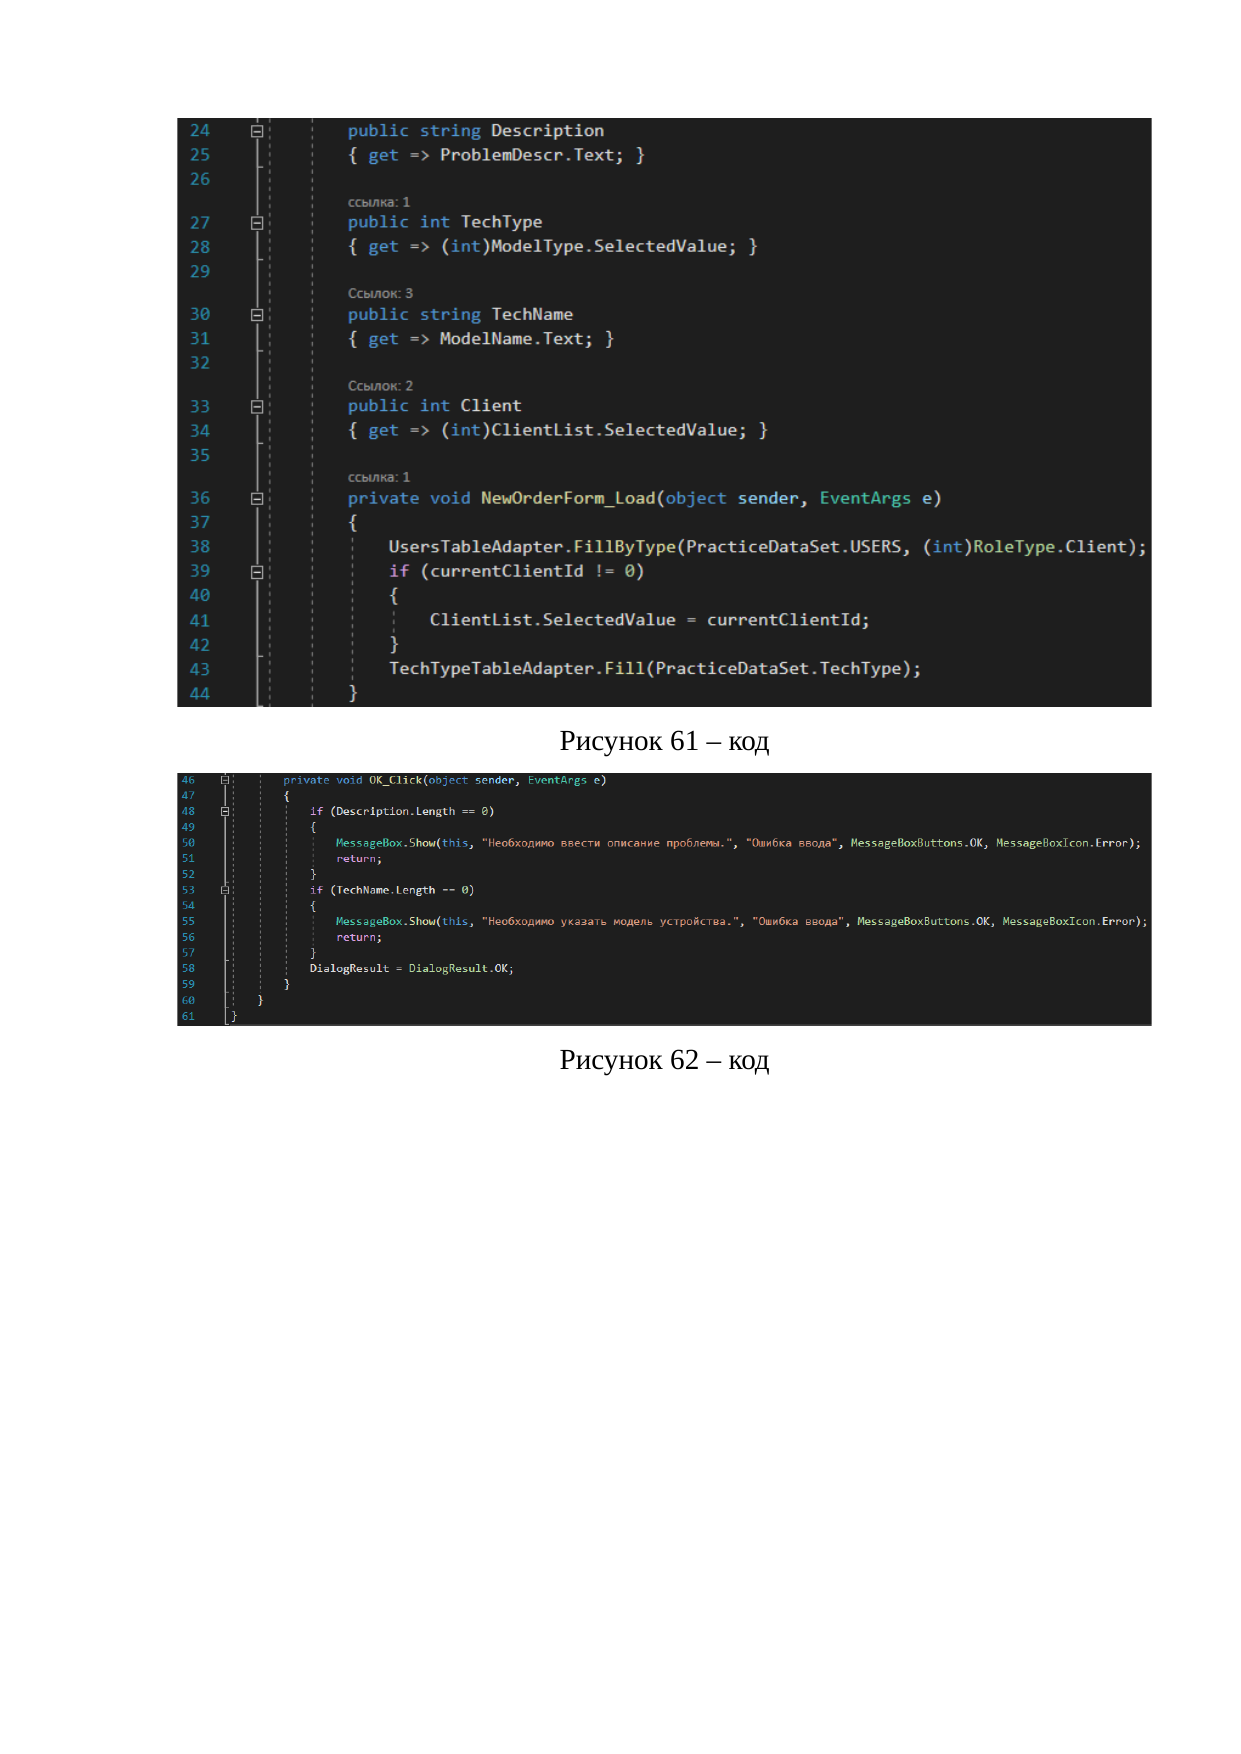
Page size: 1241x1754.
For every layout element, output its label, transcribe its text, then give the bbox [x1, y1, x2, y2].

text Рисунок 61 – код [177, 723, 1152, 757]
picture [177, 118, 1152, 707]
picture [177, 773, 1152, 1026]
text Рисунок 62 – код [177, 1042, 1152, 1076]
